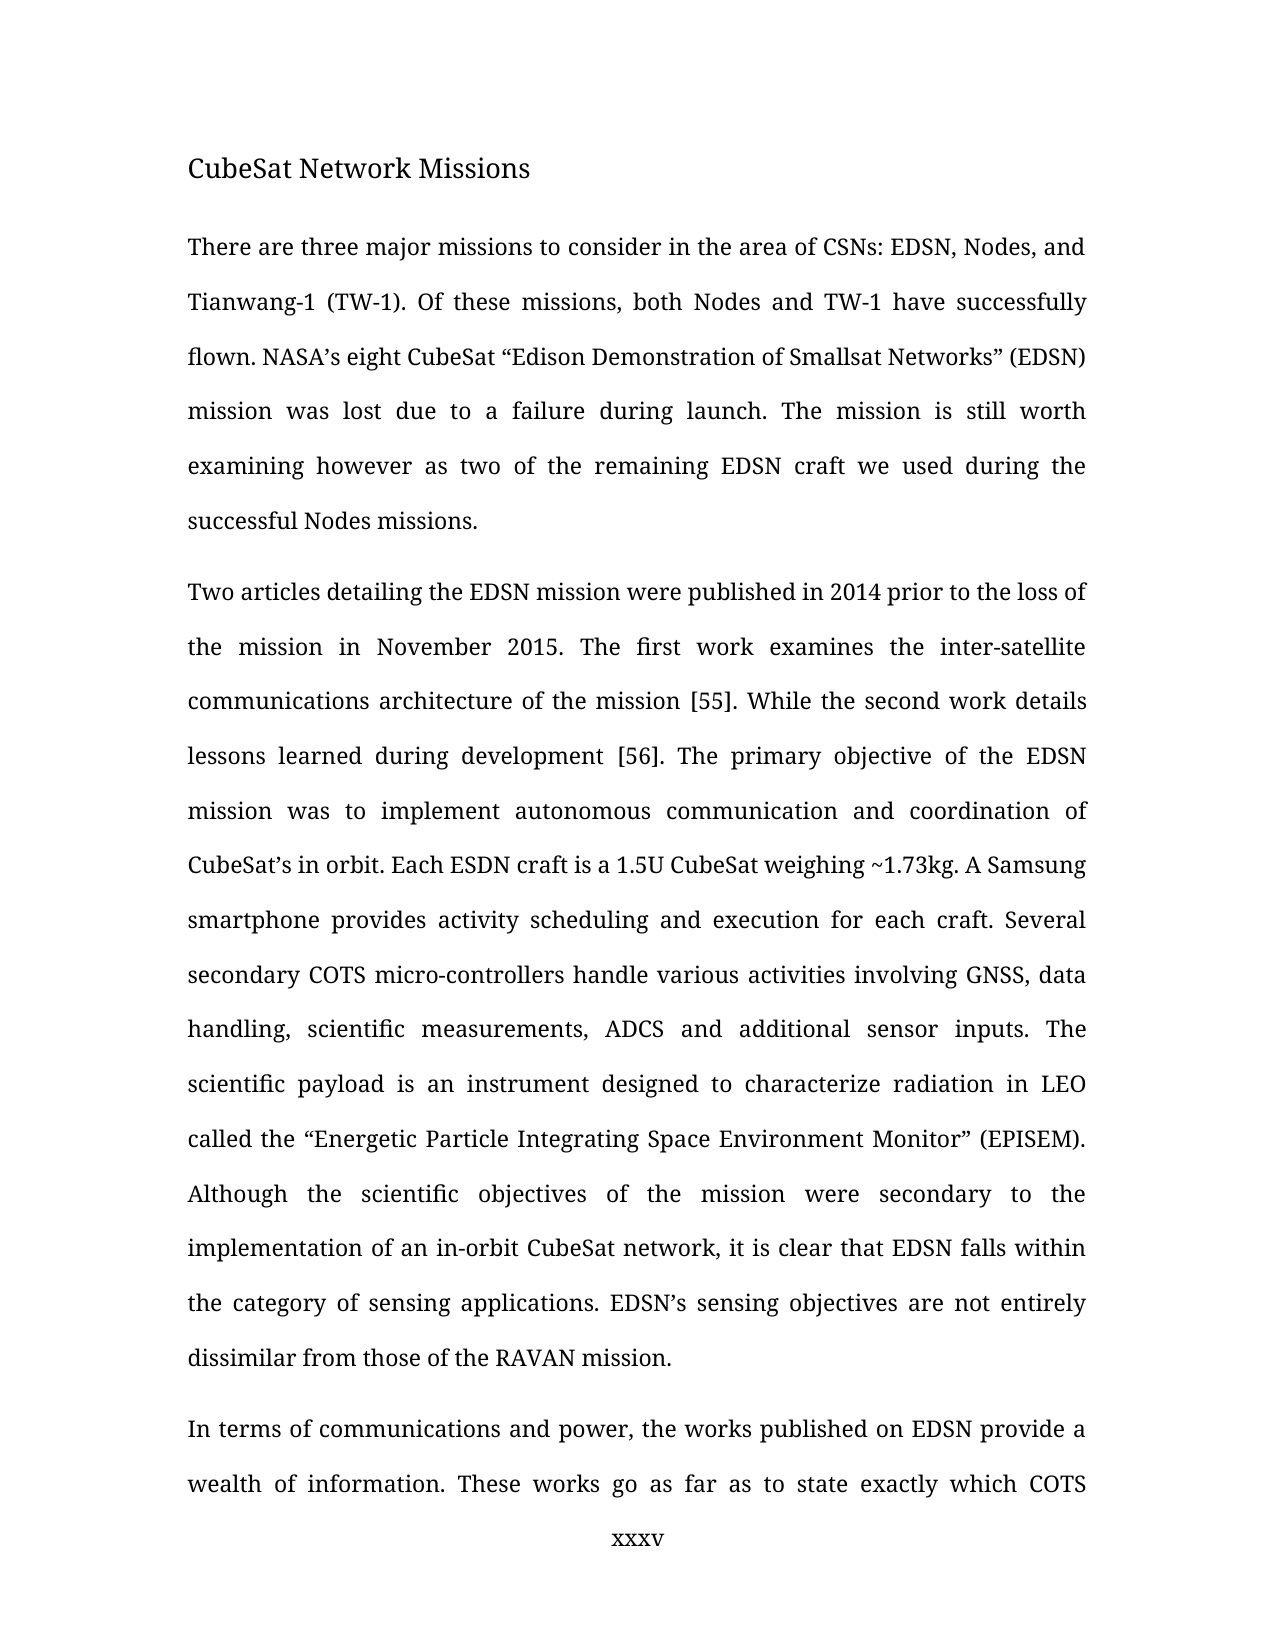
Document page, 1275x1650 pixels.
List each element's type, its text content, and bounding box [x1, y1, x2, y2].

subtitle CubeSat Network Missions [187, 150, 1087, 187]
text Two articles detailing the EDSN mission were published in 2014 prior to the loss of the mission in November 2015. The first work examines the inter-satellite communications architecture of the mission [55]. While the second work details lessons learned during development [56]. The primary objective of the EDSN mission was to implement autonomous communication and coordination of CubeSat’s in orbit. Each ESDN craft is a 1.5U CubeSat weighing ~1.73kg. A Samsung smartphone provides activity scheduling and execution for each craft. Several secondary COTS micro-controllers handle various activities involving GNSS, data handling, scientific measurements, ADCS and additional sensor inputs. The scientific payload is an instrument designed to characterize radiation in LEO called the “Energetic Particle Integrating Space Environment Monitor” (EPISEM). Although the scientific objectives of the mission were secondary to the implementation of an in-orbit CubeSat network, it is clear that EDSN falls within the category of sensing applications. EDSN’s sensing objectives are not entirely dissimilar from those of the RAVAN mission. [187, 576, 1087, 1373]
text There are three major missions to consider in the area of CSNs: EDSN, Nodes, and Tianwang-1 (TW-1). Of these missions, both Nodes and TW-1 have successfully flown. NASA’s eight CubeSat “Edison Demonstration of Smallsat Networks” (EDSN) mission was lost due to a failure during launch. The mission is still worth examining however as two of the remaining EDSN craft we used during the successful Nodes missions. [187, 231, 1087, 536]
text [187, 1413, 1087, 1499]
